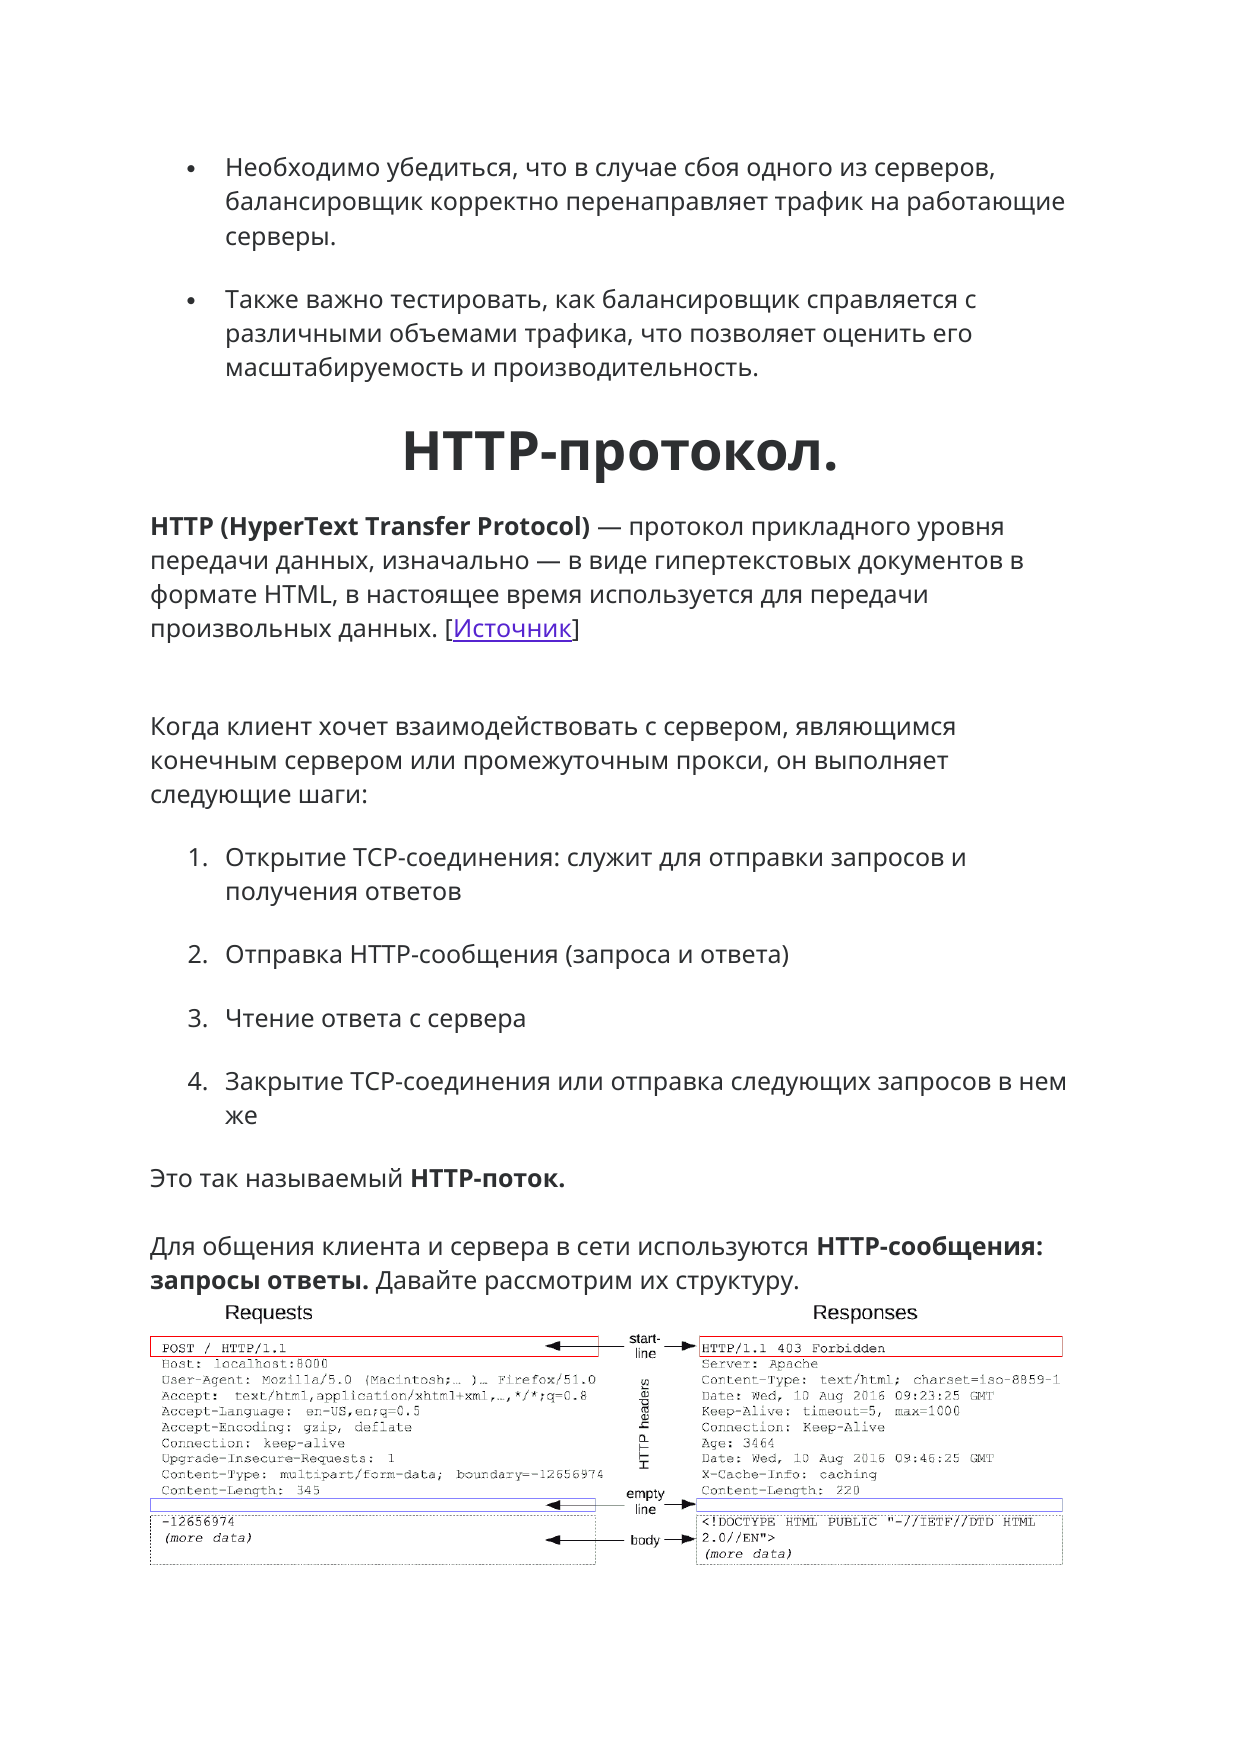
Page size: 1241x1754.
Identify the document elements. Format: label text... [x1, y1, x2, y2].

list Отправка HTTP-сообщения (запроса и ответа) [187, 937, 1090, 971]
text HTTP (HyperText Transfer Protocol) — протокол прикладного уровня передачи данных, изначально — в виде гипертекстовых документов в формате HTML, в настоящее время используется для передачи произвольных данных. [Источник] [150, 509, 1090, 645]
text HTTP-протокол. [150, 413, 1090, 486]
picture [150, 1297, 1091, 1577]
list Чтение ответа с сервера [187, 1000, 1090, 1034]
list Открытие TCP-соединения: служит для отправки запросов и получения ответов [187, 840, 1090, 908]
text Для общения клиента и сервера в сети используются HTTP-сообщения: запросы ответы. Давайте рассмотрим их структуру. [150, 1229, 1090, 1297]
text Когда клиент хочет взаимодействовать с сервером, являющимся конечным сервером или промежуточным прокси, он выполняет следующие шаги: [150, 708, 1090, 811]
list Необходимо убедиться, что в случае сбоя одного из серверов, балансировщик корректно перенаправляет трафик на работающие серверы. [187, 150, 1090, 252]
list Также важно тестировать, как балансировщик справляется с различными объемами трафика, что позволяет оценить его масштабируемость и производительность. [187, 281, 1090, 383]
text Это так называемый HTTP-поток. [150, 1161, 1090, 1195]
list Закрытие TCP-соединения или отправка следующих запросов в нем же [187, 1063, 1090, 1132]
